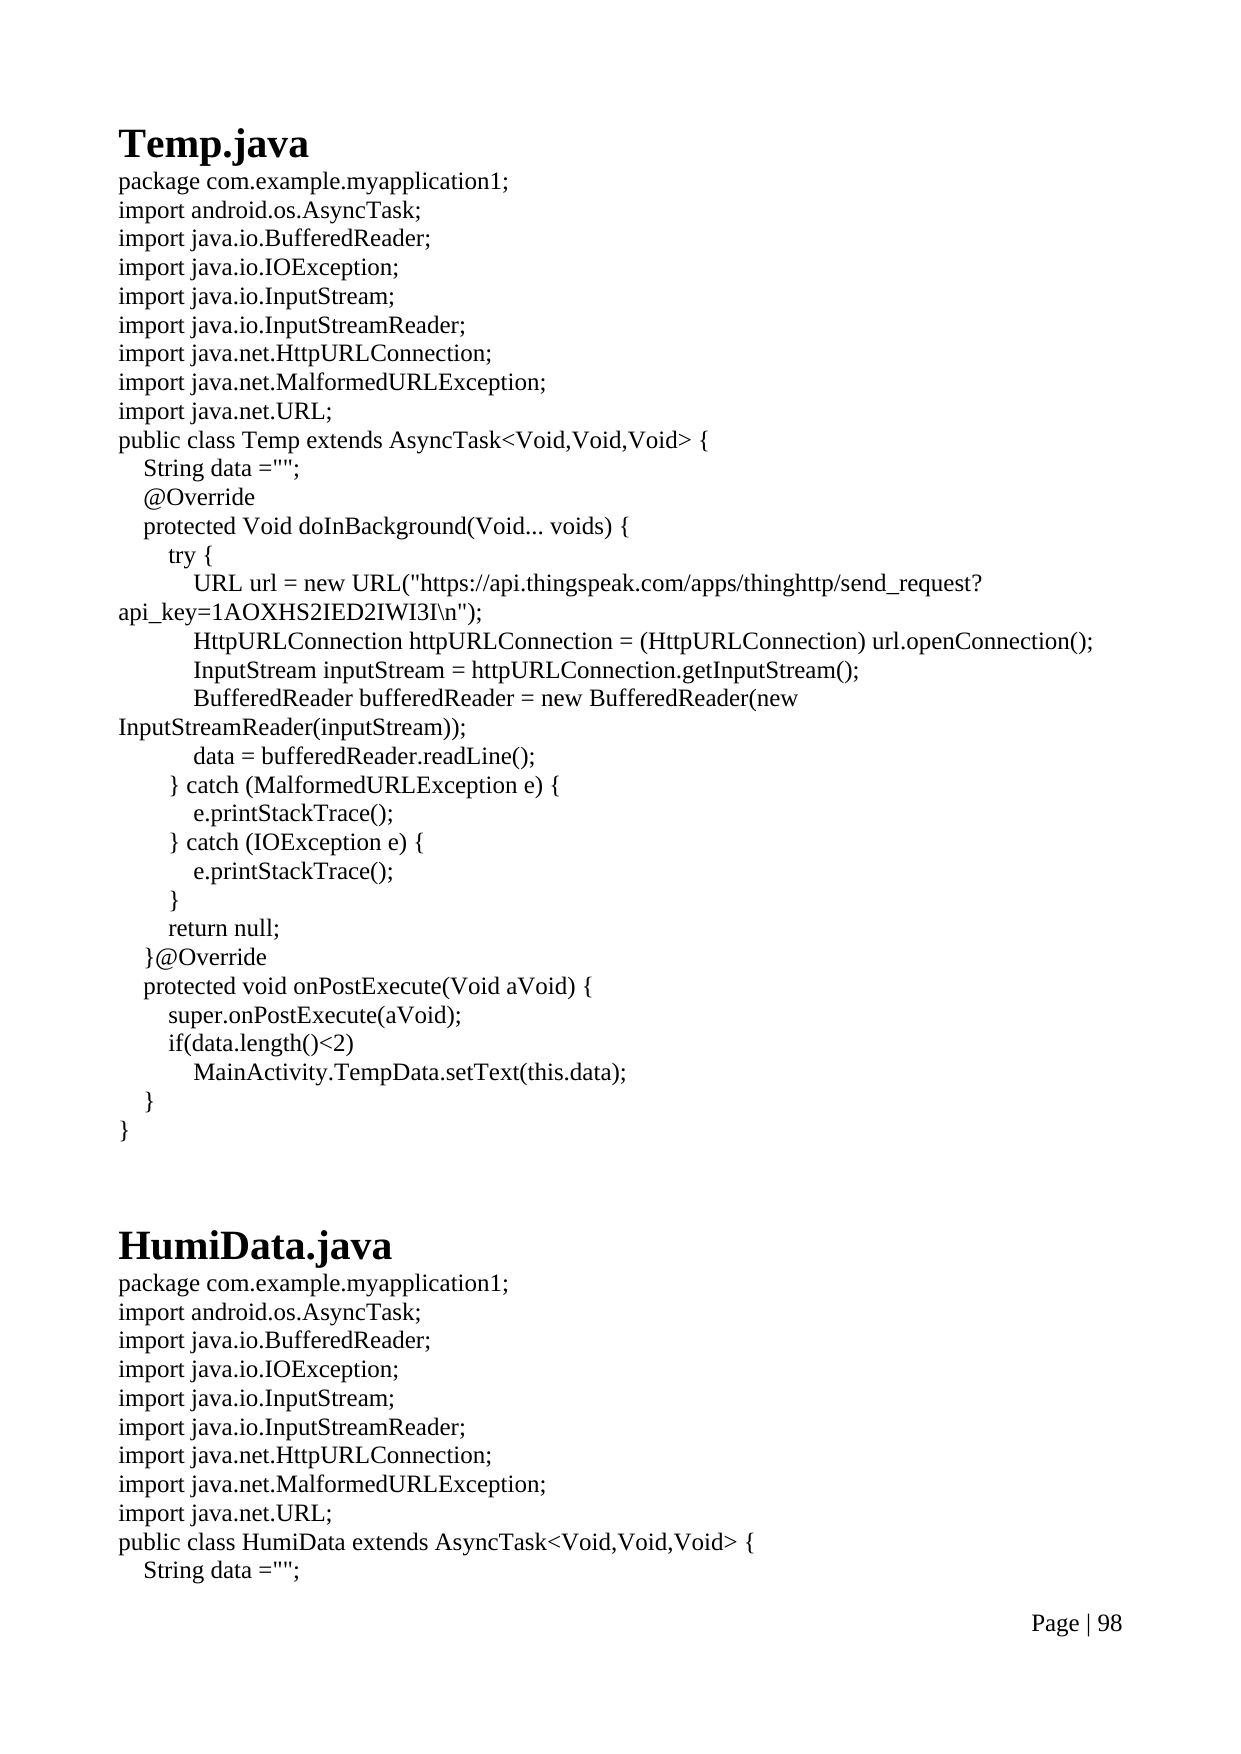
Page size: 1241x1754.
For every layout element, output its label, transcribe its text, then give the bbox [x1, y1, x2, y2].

text import java.net.HttpURLConnection; [118, 1441, 1122, 1469]
text e.printStackTrace(); [118, 798, 1122, 827]
text BufferedReader bufferedReader = new BufferedReader(new InputStreamReader(inputStream)); [118, 683, 1122, 741]
text import android.os.AsyncTask; [118, 1297, 1122, 1326]
text @Override [118, 482, 1122, 511]
text InputStream inputStream = httpURLConnection.getInputStream(); [118, 655, 1122, 683]
text super.onPostExecute(aVoid); [118, 1000, 1122, 1028]
text import java.io.InputStream; [118, 1383, 1122, 1412]
text import java.io.InputStreamReader; [118, 310, 1122, 338]
text import java.net.MalformedURLException; [118, 1469, 1122, 1498]
text import java.net.MalformedURLException; [118, 367, 1122, 396]
text import java.io.IOException; [118, 1354, 1122, 1383]
text package com.example.myapplication1; [118, 166, 1122, 195]
text public class HumiData extends AsyncTask<Void,Void,Void> { [118, 1527, 1122, 1556]
text }@Override [118, 942, 1122, 971]
text import java.io.InputStreamReader; [118, 1412, 1122, 1441]
text if(data.length()<2) [118, 1028, 1122, 1057]
text Temp.java [118, 118, 1122, 166]
text import java.io.BufferedReader; [118, 223, 1122, 252]
text String data =""; [118, 1556, 1122, 1584]
text import java.io.BufferedReader; [118, 1326, 1122, 1354]
text } [118, 885, 1122, 913]
text import java.net.URL; [118, 1498, 1122, 1527]
text HumiData.java [118, 1220, 1122, 1268]
text protected void onPostExecute(Void aVoid) { [118, 971, 1122, 1000]
text import java.io.InputStream; [118, 281, 1122, 310]
text } [118, 1086, 1122, 1115]
text public class Temp extends AsyncTask<Void,Void,Void> { [118, 425, 1122, 453]
text } [118, 1115, 1122, 1143]
text import java.io.IOException; [118, 252, 1122, 281]
text } catch (MalformedURLException e) { [118, 770, 1122, 798]
text URL url = new URL("https://api.thingspeak.com/apps/thinghttp/send_request?api_key=1AOXHS2IED2IWI3I\n"); [118, 568, 1122, 626]
text import java.net.HttpURLConnection; [118, 338, 1122, 367]
text import android.os.AsyncTask; [118, 195, 1122, 223]
text import java.net.URL; [118, 396, 1122, 425]
text HttpURLConnection httpURLConnection = (HttpURLConnection) url.openConnection(); [118, 626, 1122, 655]
text return null; [118, 913, 1122, 942]
text package com.example.myapplication1; [118, 1268, 1122, 1297]
text } catch (IOException e) { [118, 827, 1122, 856]
text e.printStackTrace(); [118, 856, 1122, 885]
text String data =""; [118, 453, 1122, 482]
text protected Void doInBackground(Void... voids) { [118, 511, 1122, 540]
text MainActivity.TempData.setText(this.data); [118, 1057, 1122, 1086]
text try { [118, 540, 1122, 568]
text data = bufferedReader.readLine(); [118, 741, 1122, 770]
